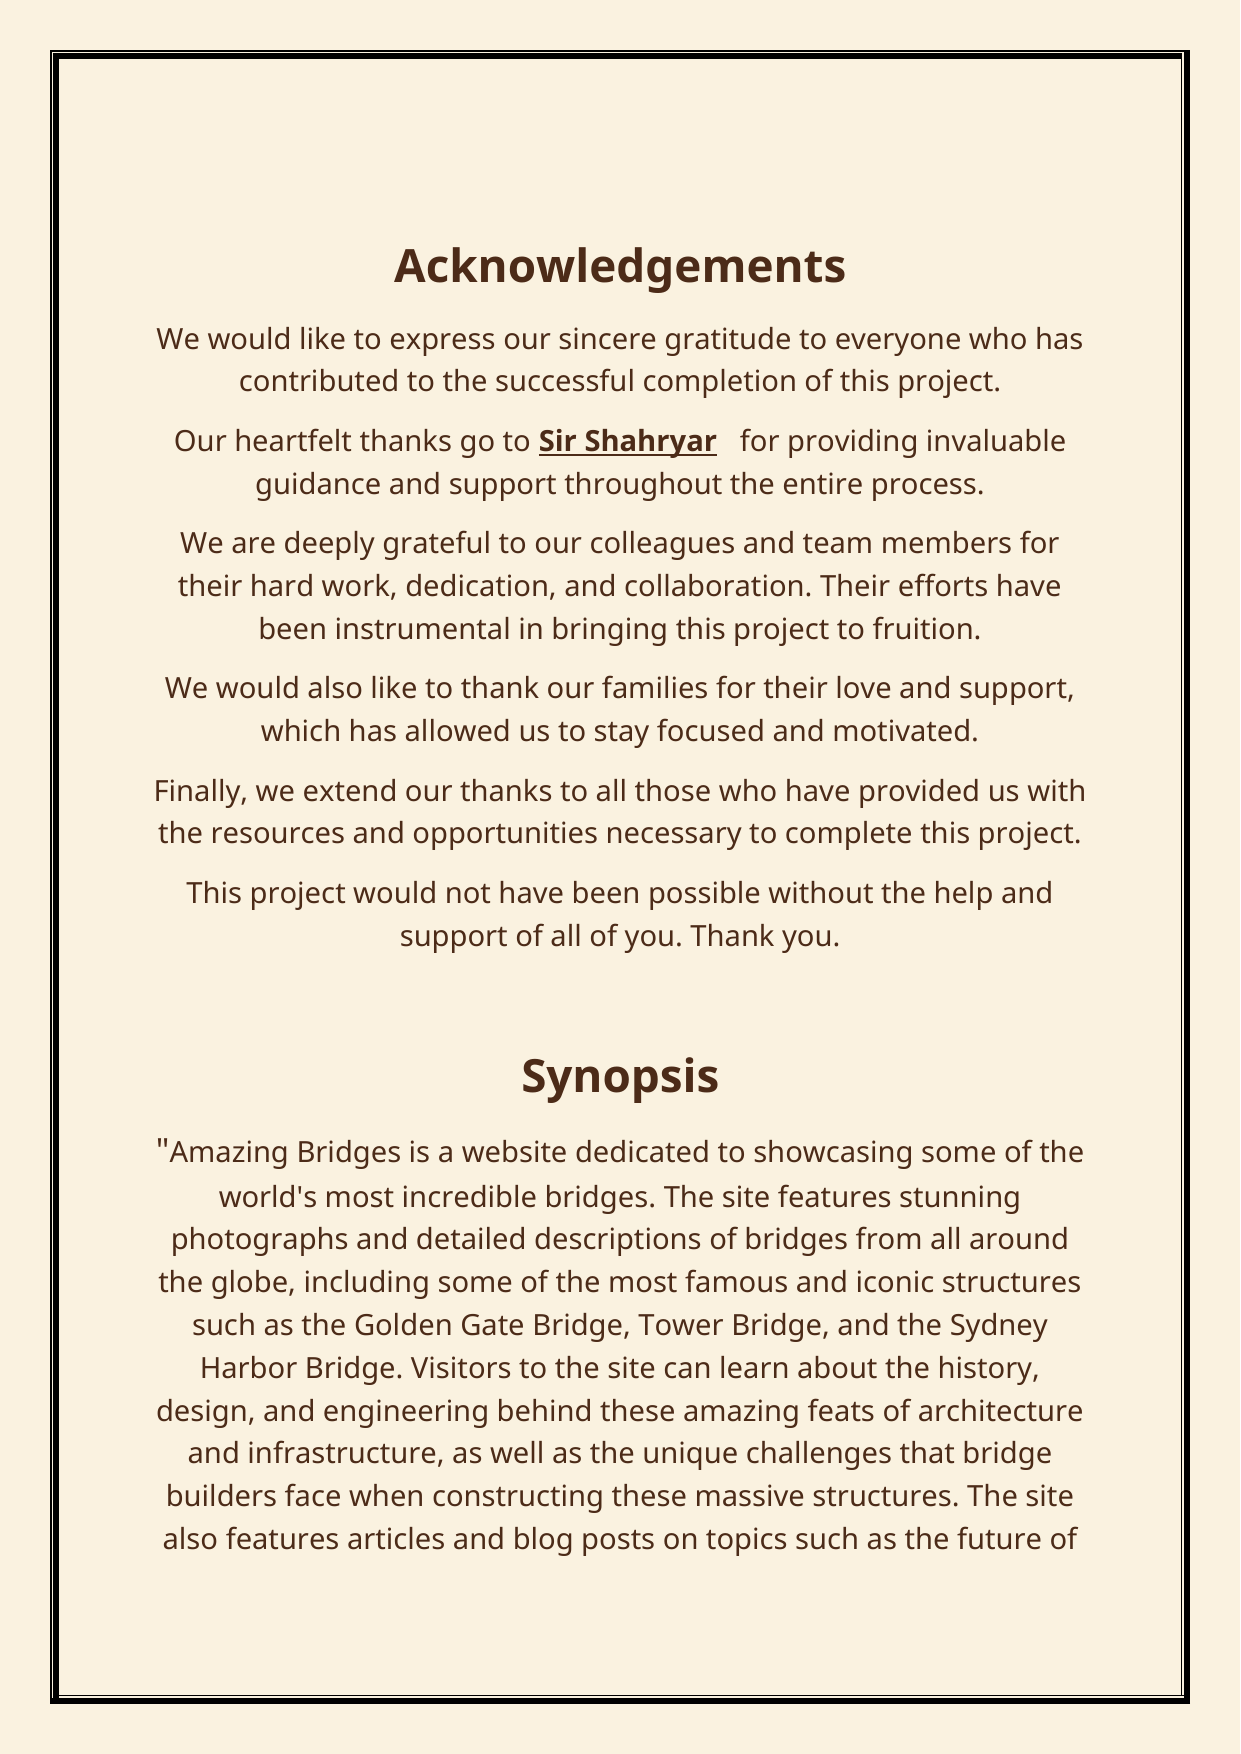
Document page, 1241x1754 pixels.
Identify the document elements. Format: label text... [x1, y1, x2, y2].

text We would like to express our sincere gratitude to everyone who has contributed to the successful completion of this project. [150, 318, 1090, 400]
text Acknowledgements [150, 234, 1090, 296]
text We are deeply grateful to our colleagues and team members for their hard work, dedication, and collaboration. Their efforts have been instrumental in bringing this project to fruition. [150, 522, 1090, 648]
text Synopsis [150, 1043, 1090, 1106]
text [150, 1127, 1090, 1558]
text This project would not have been possible without the help and support of all of you. Thank you. [150, 872, 1090, 955]
text We would also like to thank our families for their love and support, which has allowed us to stay focused and motivated. [150, 668, 1090, 750]
text Our heartfelt thanks go to Sir Shahryar for providing invaluable guidance and support throughout the entire process. [150, 420, 1090, 503]
text Finally, we extend our thanks to all those who have provided us with the resources and opportunities necessary to complete this project. [150, 770, 1090, 852]
